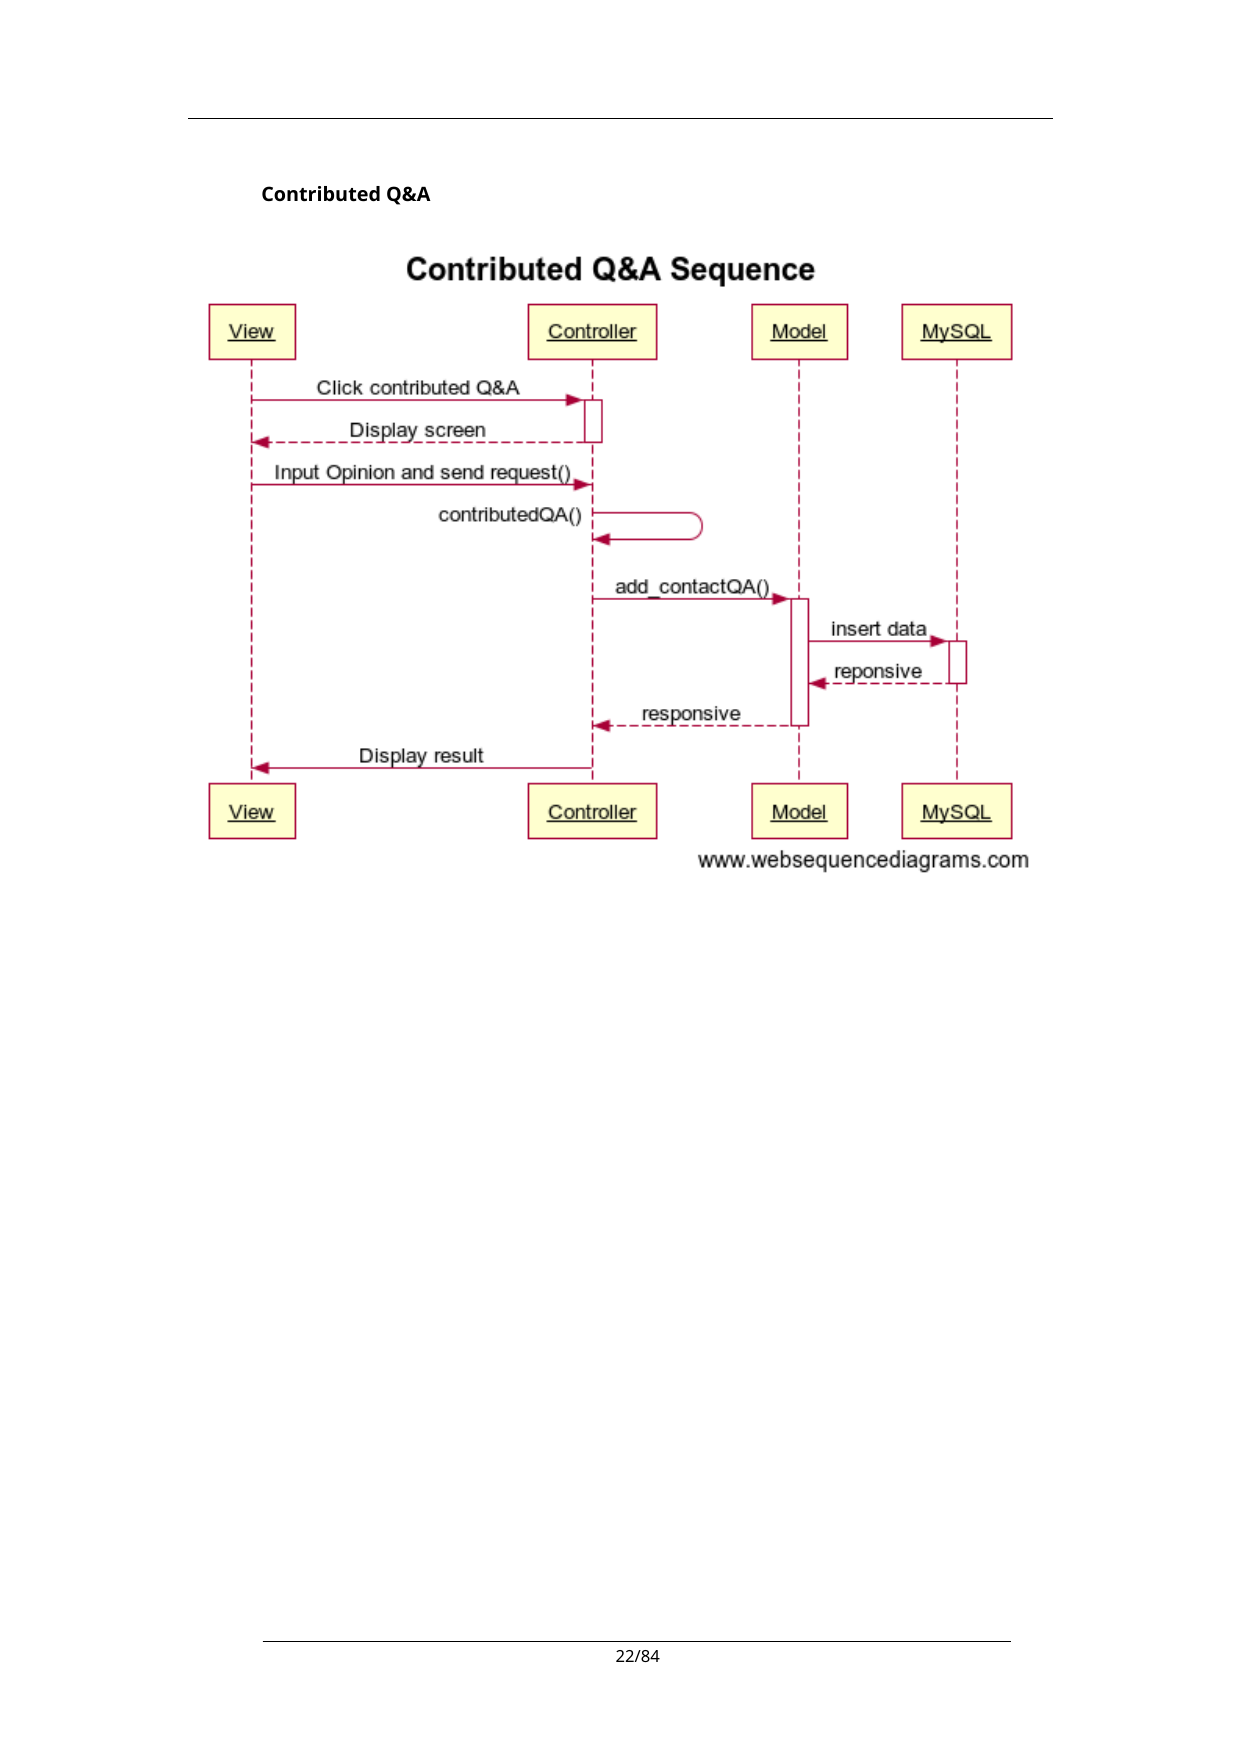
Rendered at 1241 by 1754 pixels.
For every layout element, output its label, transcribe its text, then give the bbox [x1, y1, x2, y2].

subtitle Contributed Q&A [261, 180, 1053, 207]
picture [187, 232, 1030, 874]
